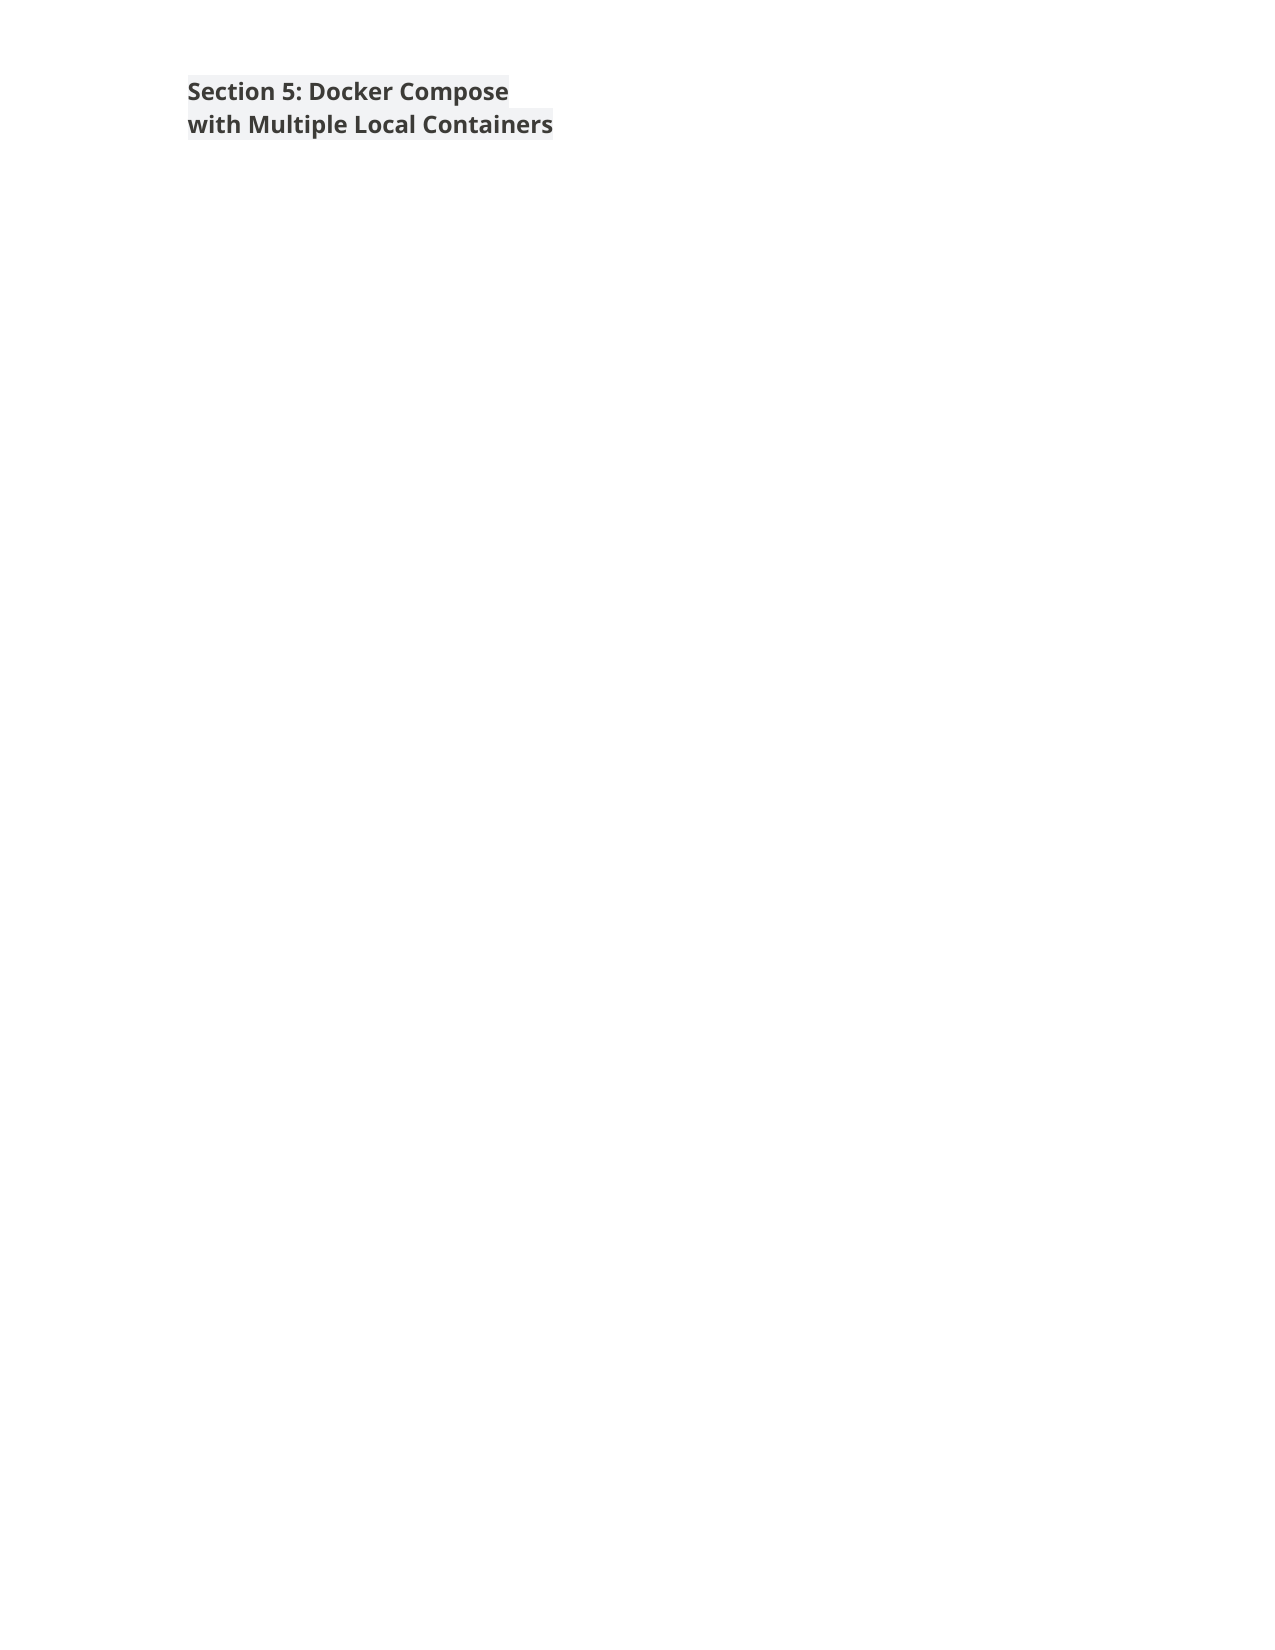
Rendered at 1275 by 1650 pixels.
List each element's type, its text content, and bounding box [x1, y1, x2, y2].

text Section 5: Docker Compose with Multiple Local Containers [509, 75, 1200, 140]
